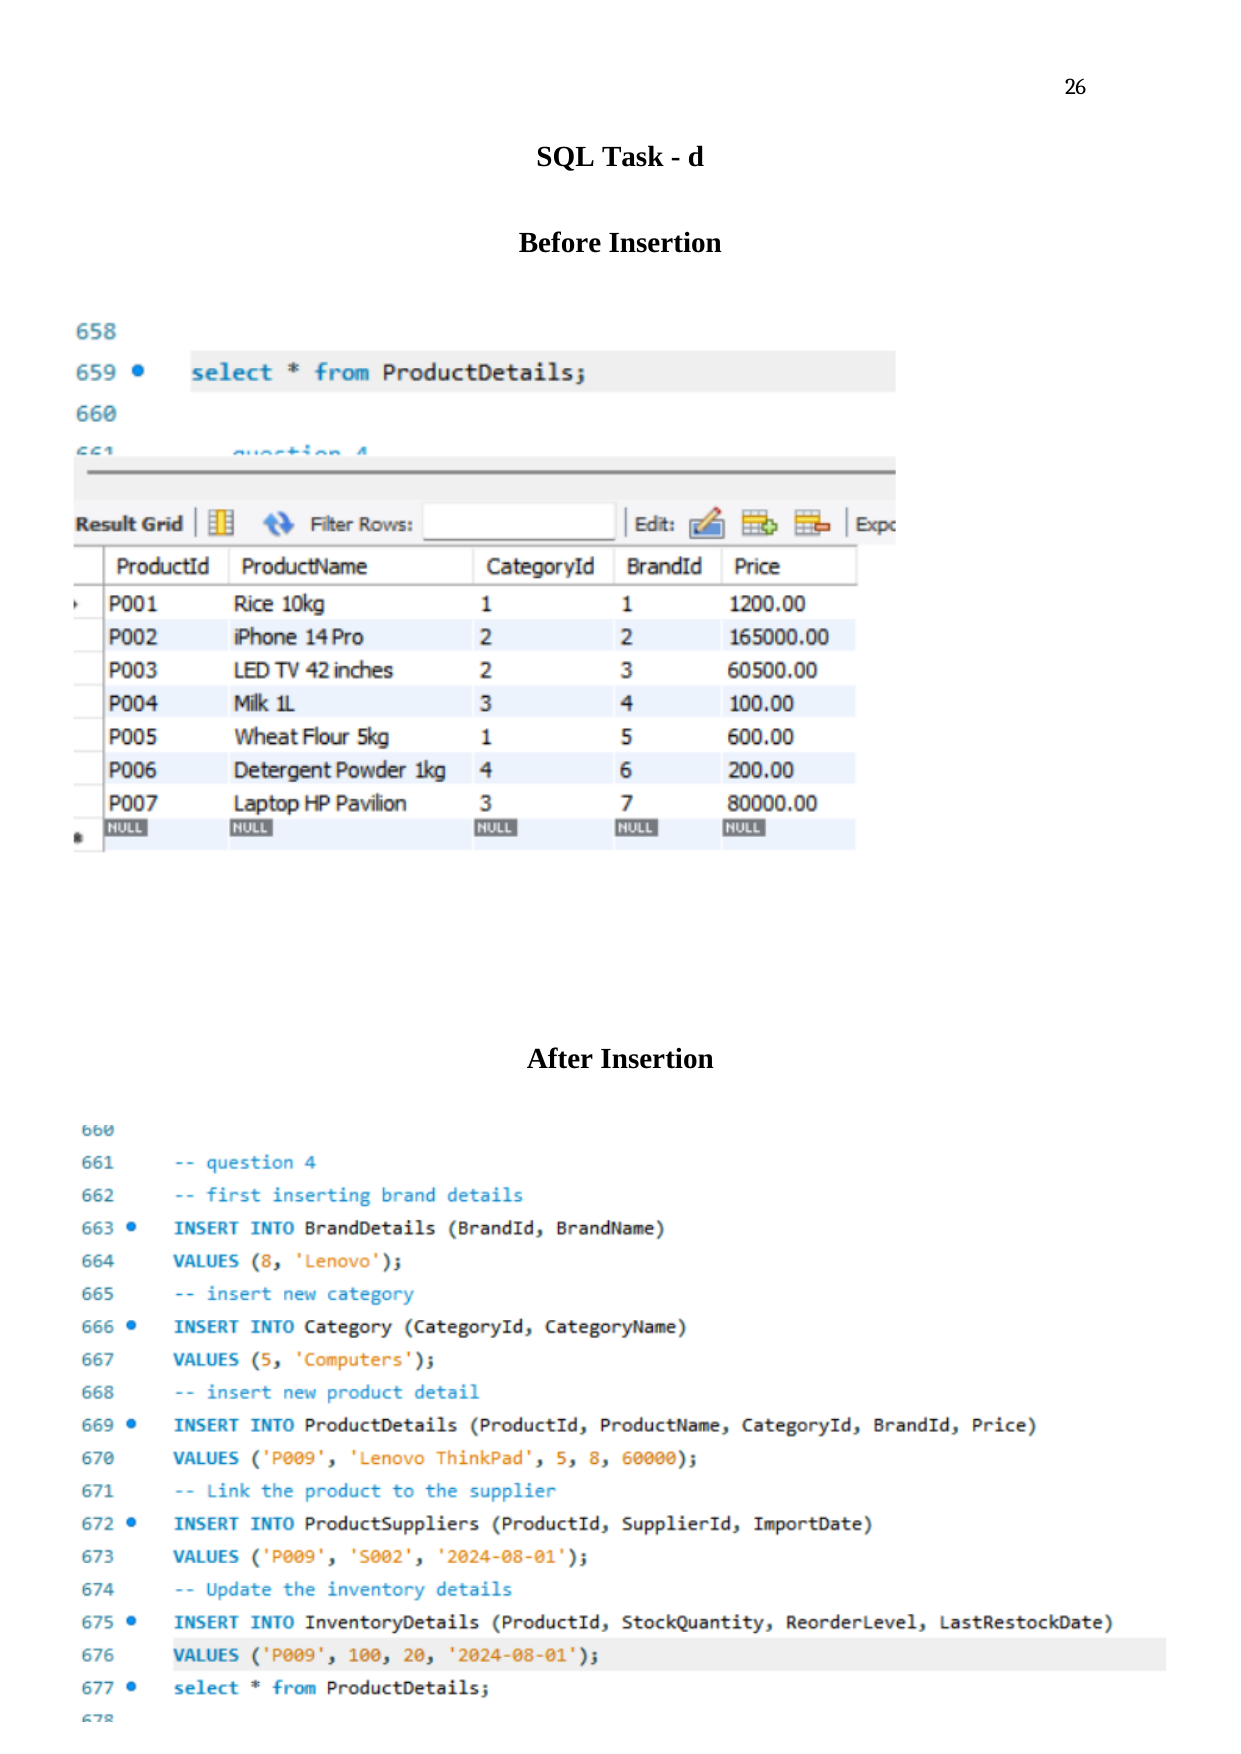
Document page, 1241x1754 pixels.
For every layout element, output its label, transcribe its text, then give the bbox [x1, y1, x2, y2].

subtitle SQL Task - d [74, 139, 1166, 173]
subtitle Before Insertion [74, 225, 1166, 258]
subtitle After Insertion [74, 1041, 1166, 1074]
picture [73, 309, 896, 909]
picture [73, 1125, 1167, 1722]
